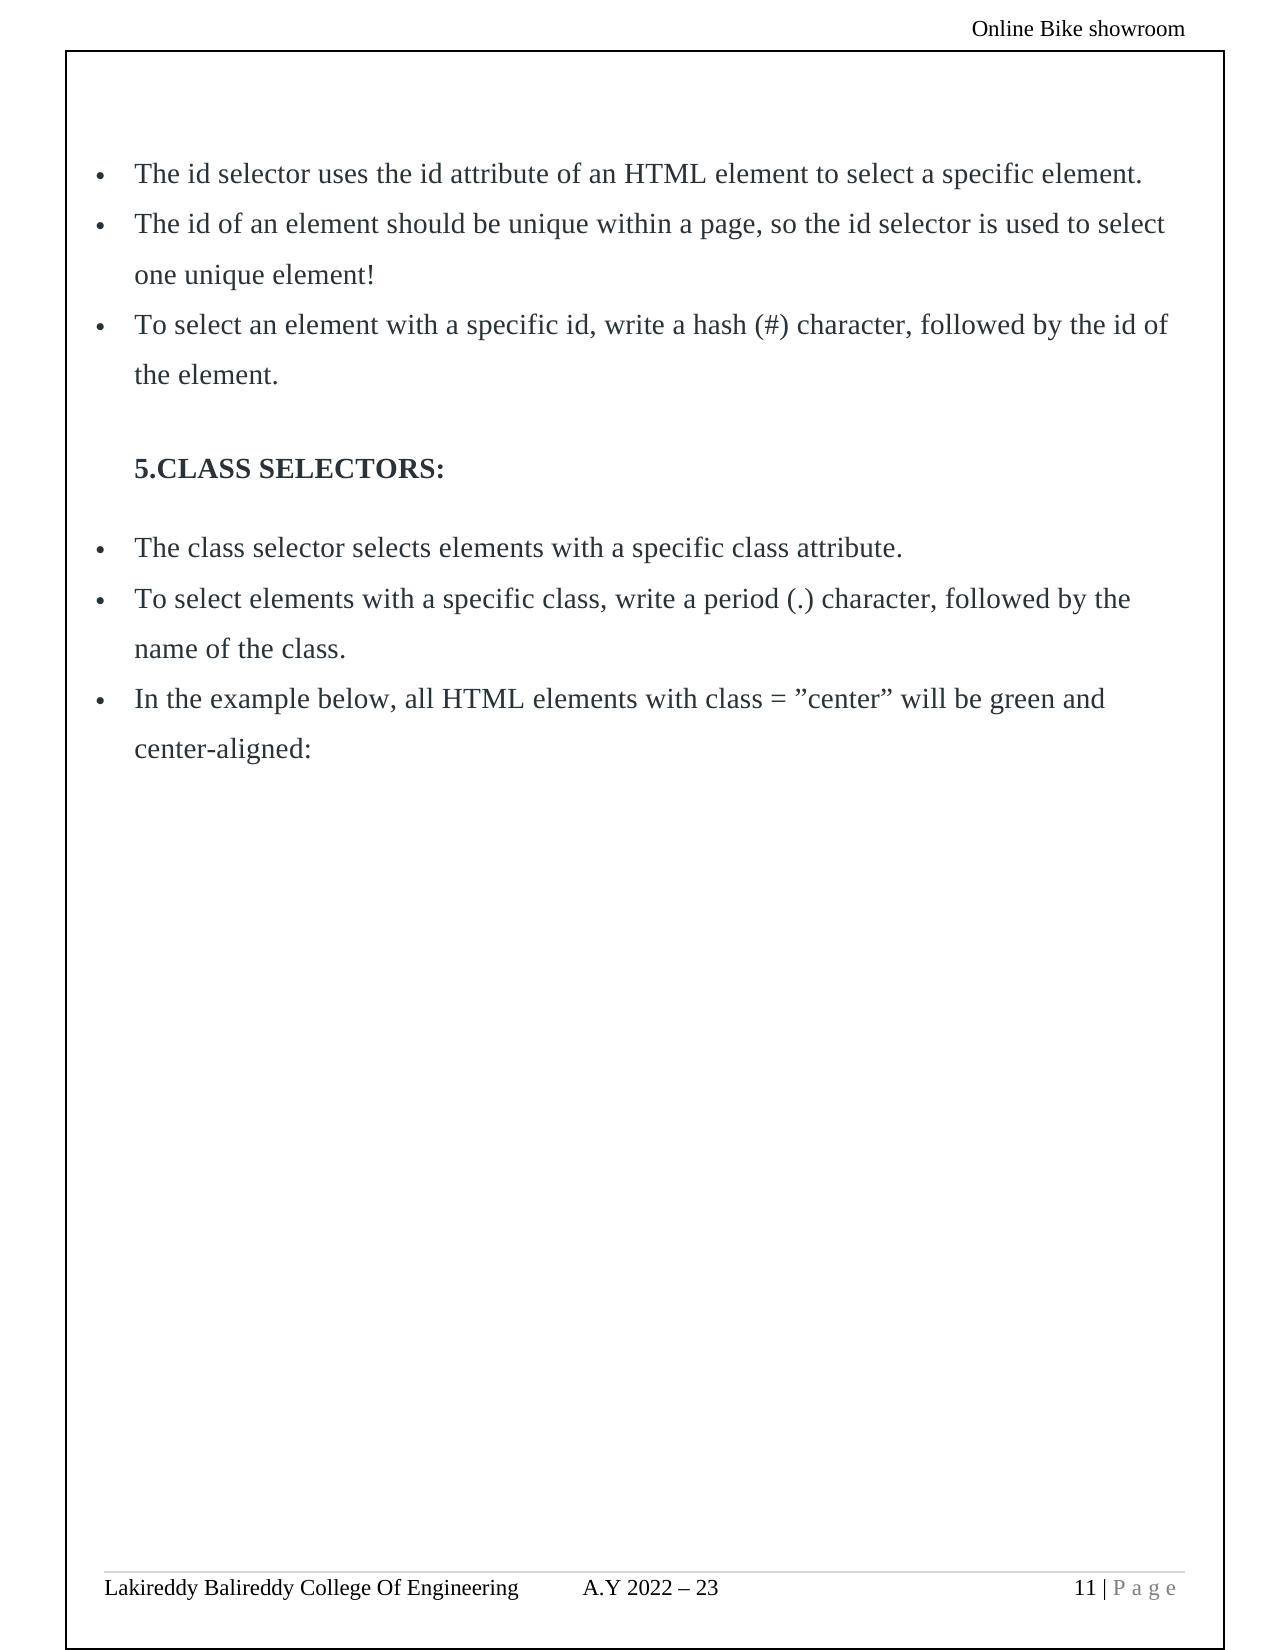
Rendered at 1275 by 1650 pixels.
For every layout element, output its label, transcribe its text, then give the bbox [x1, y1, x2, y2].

list To select an element with a specific id, write a hash (#) character, followed by the id of the element. [97, 307, 1185, 391]
list The class selector selects elements with a specific class attribute. [97, 530, 1185, 564]
list The id selector uses the id attribute of an HTML element to select a specific element. [97, 156, 1185, 190]
list The id of an element should be unique within a page, so the id selector is used to select one unique element! [97, 207, 1185, 290]
list To select elements with a specific class, write a period (.) character, followed by the name of the class. [97, 581, 1185, 664]
list In the example below, all HTML elements with class = ”center” will be green and center-aligned: [97, 681, 1185, 765]
text 5.CLASS SELECTORS: [134, 451, 1185, 484]
